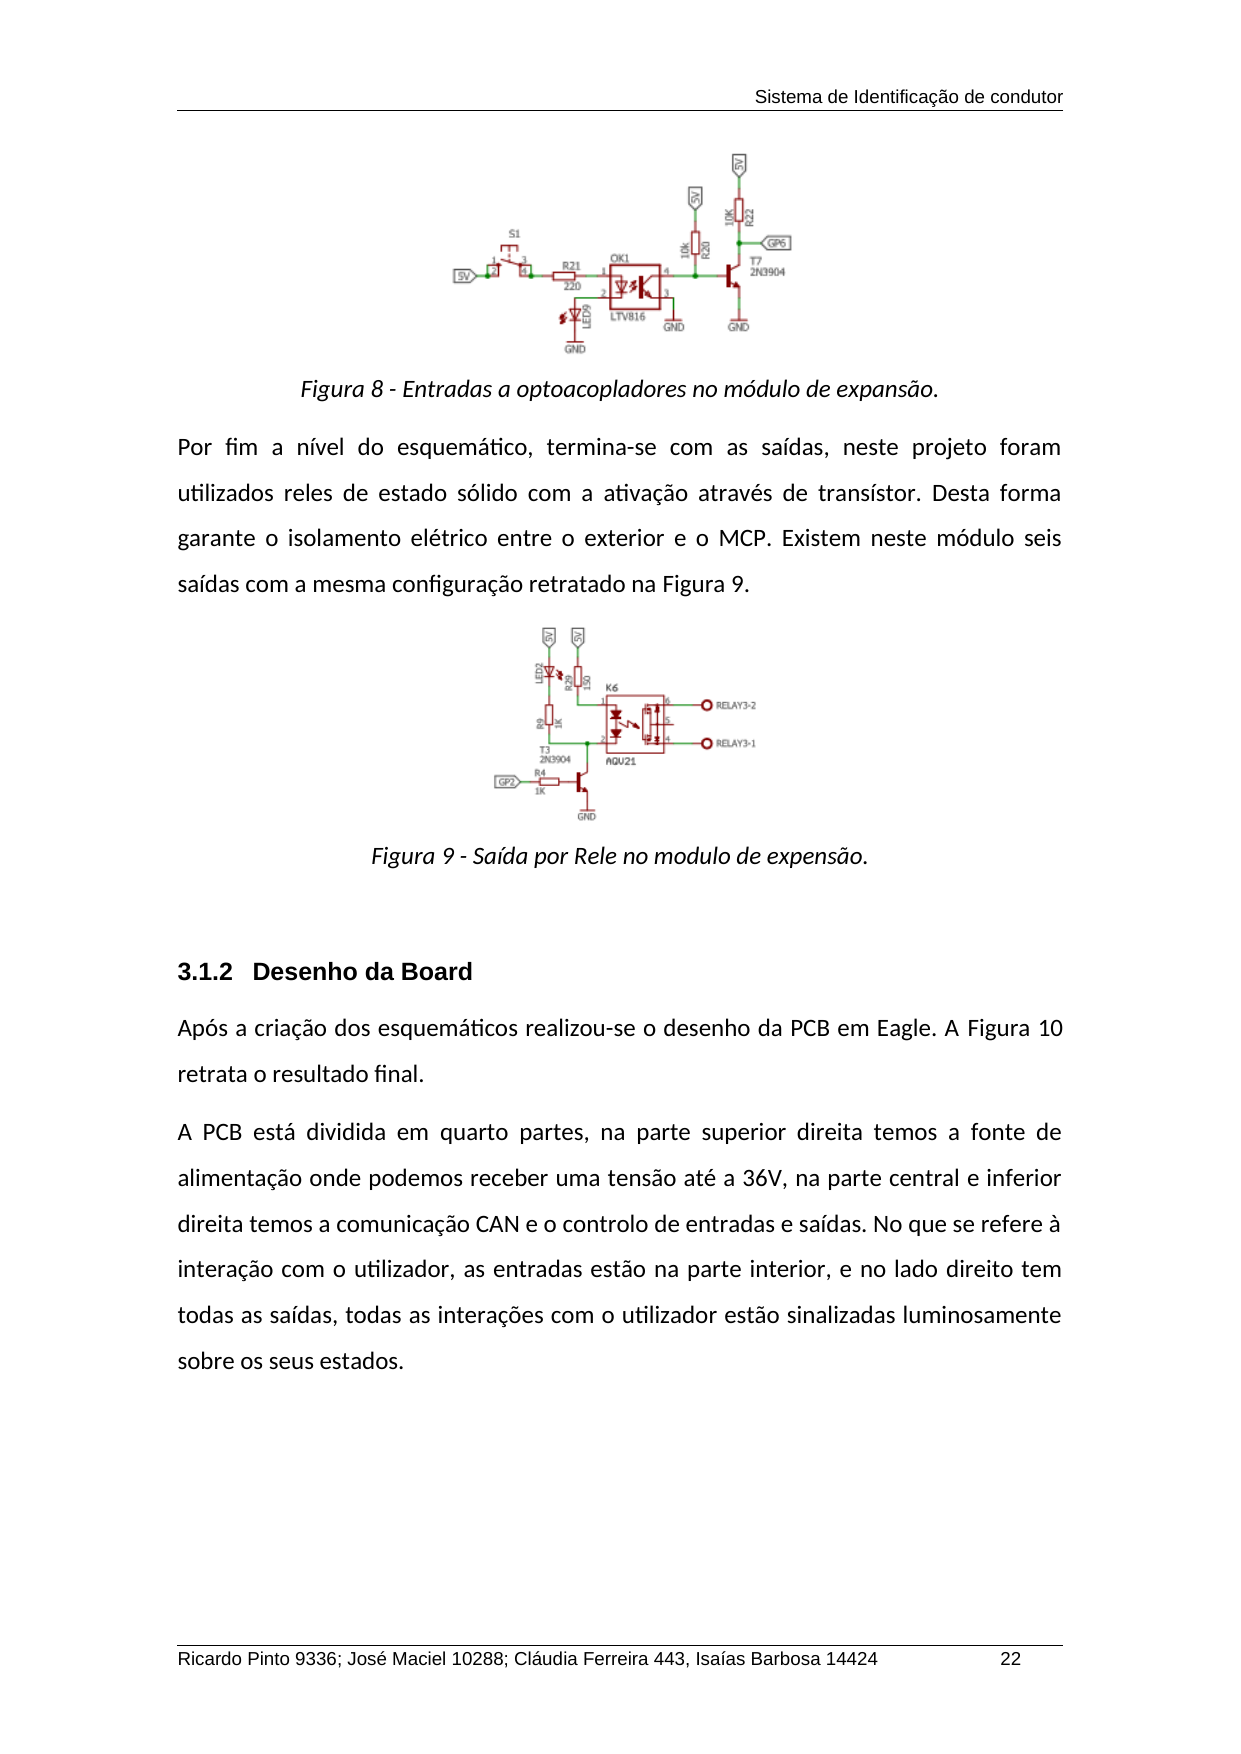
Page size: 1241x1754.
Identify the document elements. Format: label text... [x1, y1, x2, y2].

text A PCB está dividida em quarto partes, na parte superior direita temos a fonte de alimentação onde podemos receber uma tensão até a 36V, na parte central e inferior direita temos a comunicação CAN e o controlo de entradas e saídas. No que se refere à interação com o utilizador, as entradas estão na parte interior, e no lado direito tem todas as saídas, todas as interações com o utilizador estão sinalizadas luminosamente sobre os seus estados. [177, 1116, 1063, 1376]
text Por fim a nível do esquemático, termina-se com as saídas, neste projeto foram utilizados reles de estado sólido com a ativação através de transístor. Desta forma garante o isolamento elétrico entre o exterior e o MCP. Existem neste módulo seis saídas com a mesma configuração retratado na Figura 9. [177, 431, 1063, 599]
text Após a criação dos esquemáticos realizou-se o desenho da PCB em Eagle. A Figura 10 retrata o resultado final. [177, 1012, 1063, 1089]
text Figura 8 - Entradas a optoacopladores no módulo de expansão. [177, 373, 1063, 403]
picture [440, 147, 800, 361]
text Figura 9 - Saída por Rele no modulo de expensão. [177, 840, 1063, 871]
picture [472, 614, 768, 828]
subtitle Desenho da Board [177, 957, 1063, 986]
